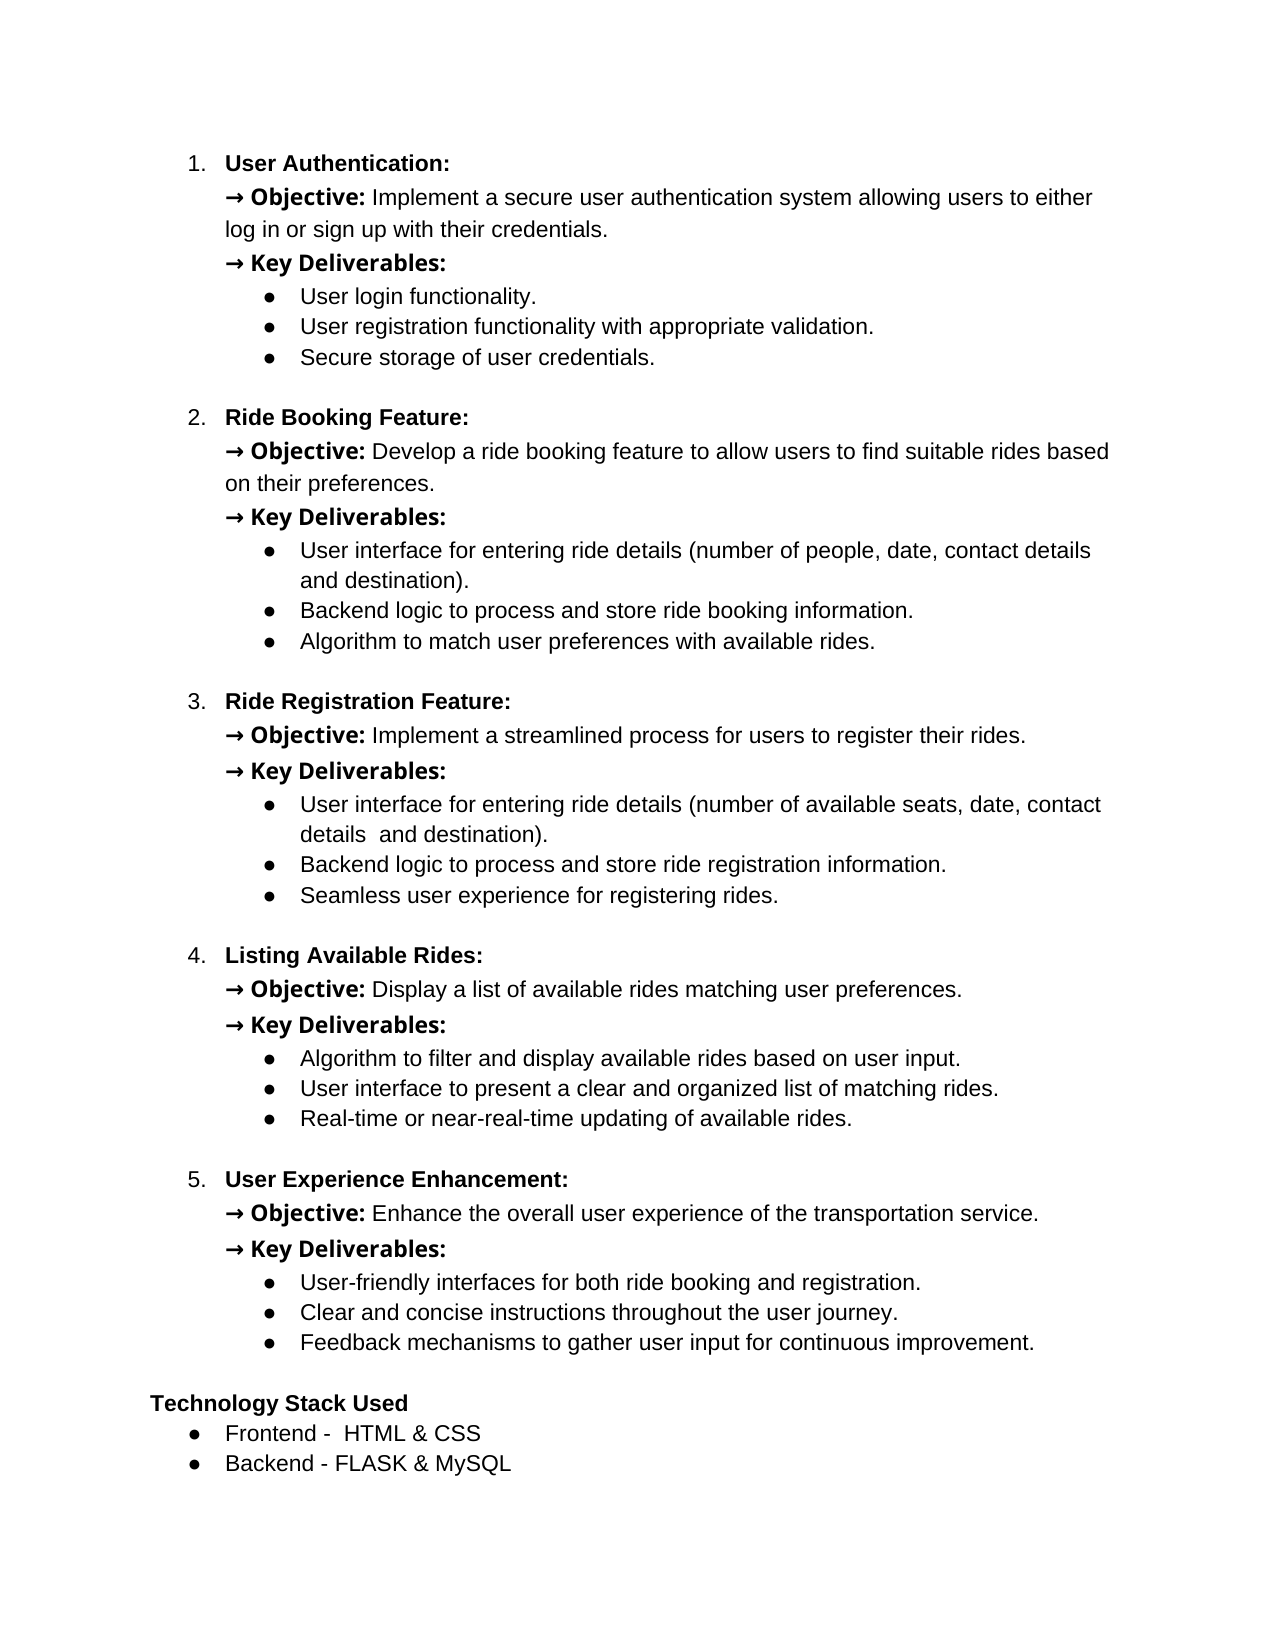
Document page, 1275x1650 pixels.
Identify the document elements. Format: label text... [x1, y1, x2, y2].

text Technology Stack Used [150, 1389, 1125, 1416]
list User Experience Enhancement: → Objective: Enhance the overall user experience of the transportation service. → Key Deliverables: [187, 1166, 1125, 1264]
list Backend - FLASK & MySQL [187, 1450, 1125, 1476]
list Clear and concise instructions throughout the user journey. [262, 1299, 1125, 1325]
list User interface to present a clear and organized list of matching rides. [262, 1075, 1125, 1102]
list Seamless user experience for registering rides. [262, 882, 1125, 908]
list Real-time or near-real-time updating of available rides. [262, 1105, 1125, 1132]
list User registration functionality with appropriate validation. [262, 313, 1125, 340]
list User-friendly interfaces for both ride booking and registration. [262, 1269, 1125, 1295]
list User Authentication: → Objective: Implement a secure user authentication system allowing users to either log in or sign up with their credentials. → Key Deliverables: [187, 150, 1125, 278]
list Algorithm to filter and display available rides based on user input. [262, 1045, 1125, 1071]
list Ride Registration Feature: → Objective: Implement a streamlined process for users to register their rides. → Key Deliverables: [187, 688, 1125, 786]
list Feedback mechanisms to gather user input for continuous improvement. [262, 1329, 1125, 1356]
list Listing Available Rides: → Objective: Display a list of available rides matching user preferences. → Key Deliverables: [187, 942, 1125, 1040]
list User interface for entering ride details (number of available seats, date, contact details and destination). [262, 791, 1125, 848]
list User login functionality. [262, 283, 1125, 309]
list Backend logic to process and store ride booking information. [262, 597, 1125, 624]
list Backend logic to process and store ride registration information. [262, 851, 1125, 878]
list Algorithm to match user preferences with available rides. [262, 628, 1125, 654]
list Secure storage of user credentials. [262, 343, 1125, 370]
list Ride Booking Feature: → Objective: Develop a ride booking feature to allow users to find suitable rides based on their preferences. → Key Deliverables: [187, 404, 1125, 532]
list Frontend - HTML & CSS [187, 1420, 1125, 1446]
list User interface for entering ride details (number of people, date, contact details and destination). [262, 537, 1125, 594]
